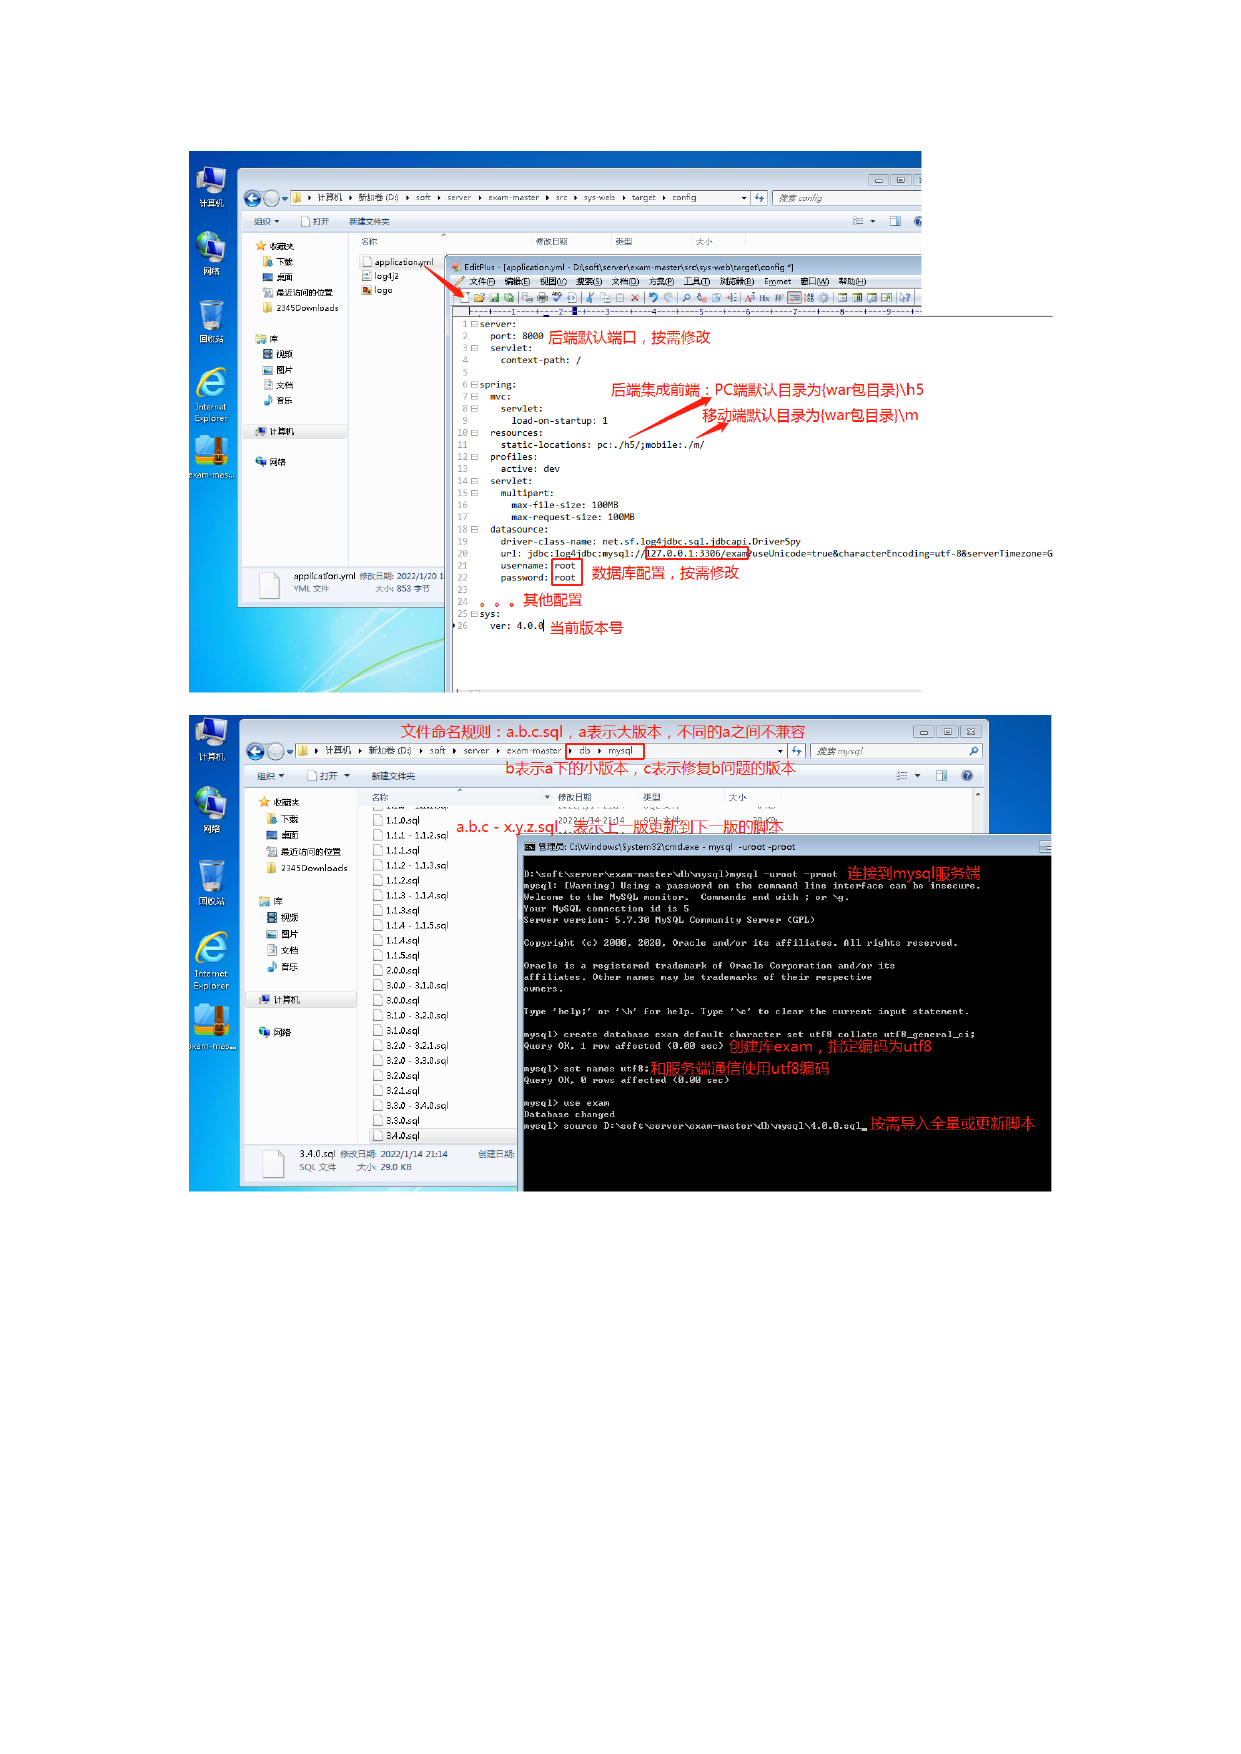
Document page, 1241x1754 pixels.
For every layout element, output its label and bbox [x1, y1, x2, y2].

picture [187, 150, 1053, 693]
picture [187, 713, 1052, 1192]
